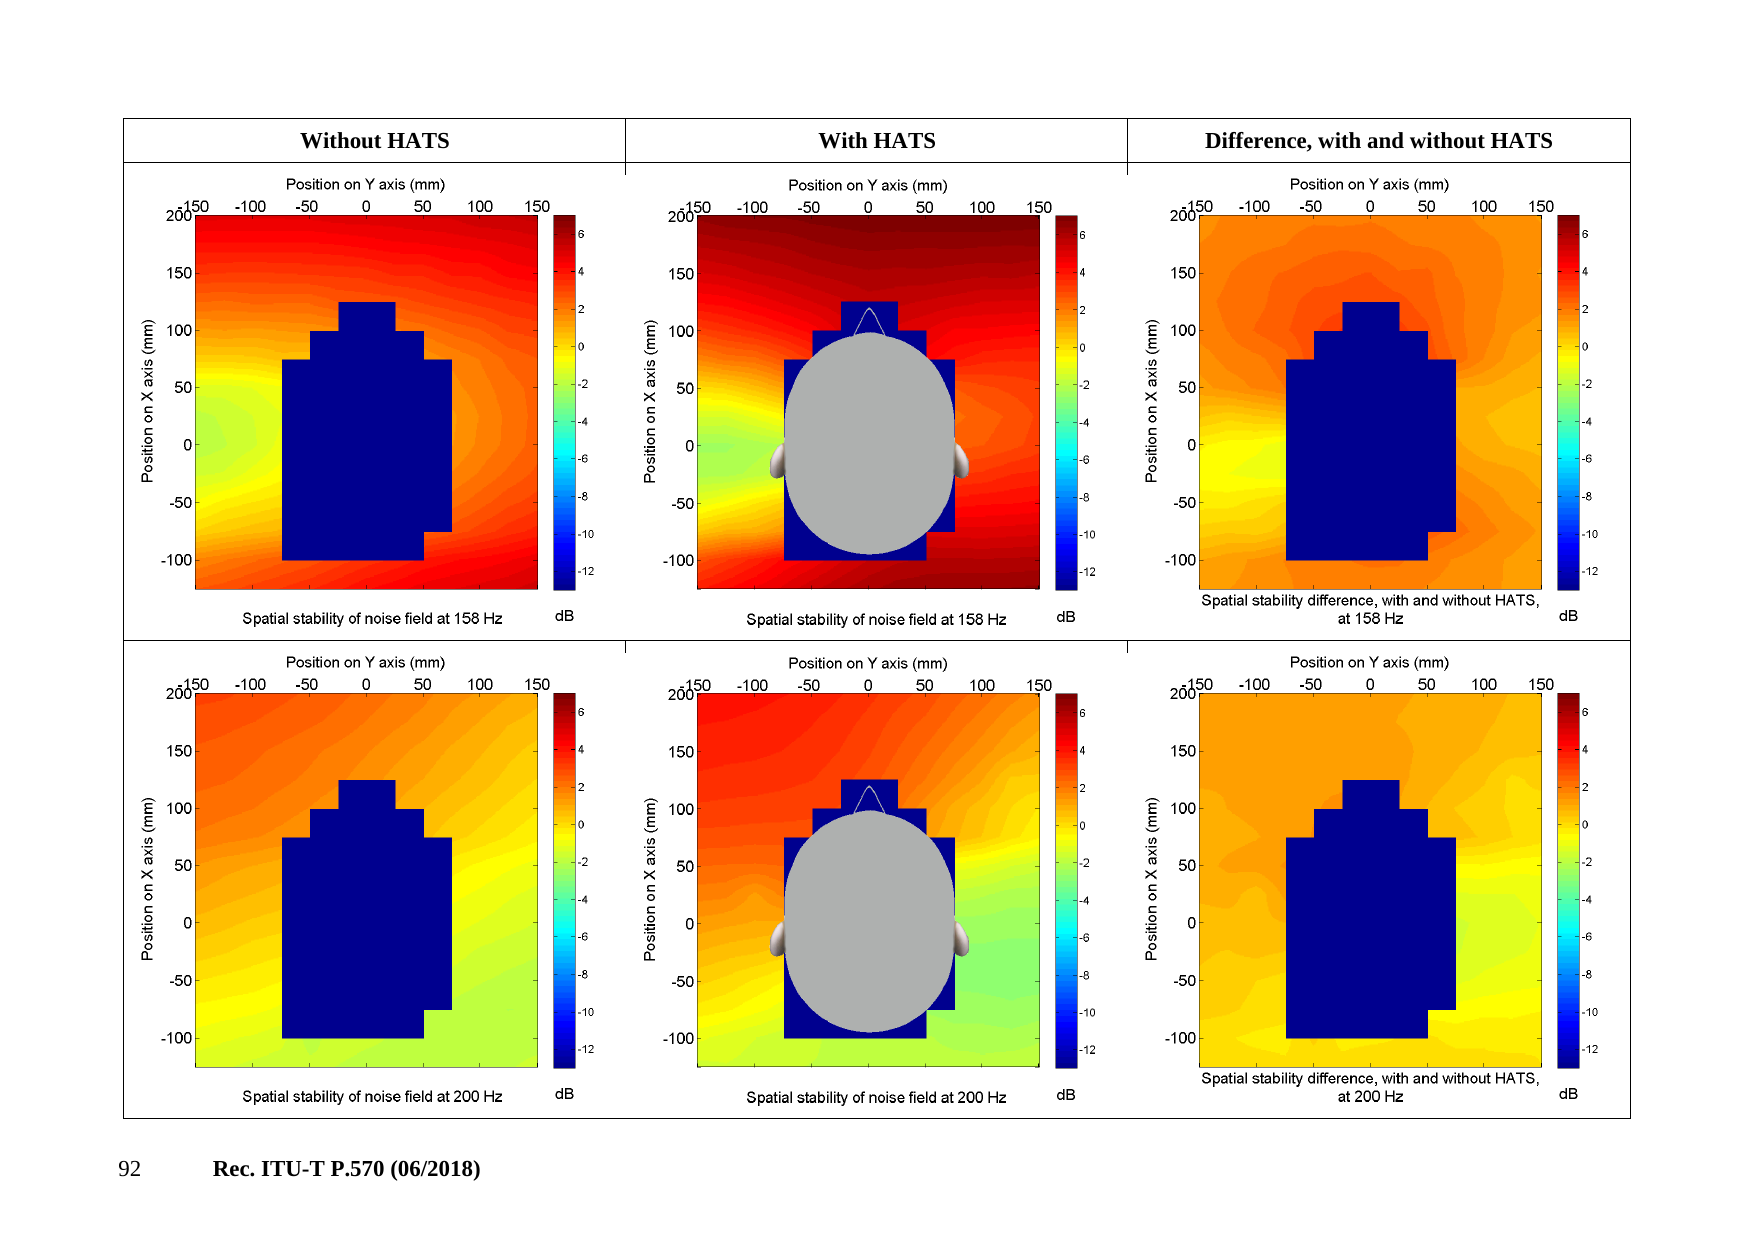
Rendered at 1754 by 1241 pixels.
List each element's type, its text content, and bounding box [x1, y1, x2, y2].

table_header With HATS [626, 119, 1127, 162]
table_cell [124, 163, 625, 640]
table_cell [1128, 641, 1630, 1117]
table_cell [124, 641, 625, 1117]
table_cell [626, 163, 1127, 640]
picture [135, 175, 626, 640]
table_header Difference, with and without HATS [1128, 119, 1630, 162]
table_header Without HATS [124, 119, 625, 162]
picture [135, 653, 626, 1118]
picture [637, 653, 1128, 1118]
picture [1139, 175, 1630, 640]
picture [1139, 653, 1630, 1118]
picture [637, 175, 1128, 640]
table_cell [626, 641, 1127, 1117]
table_cell [1128, 163, 1630, 640]
